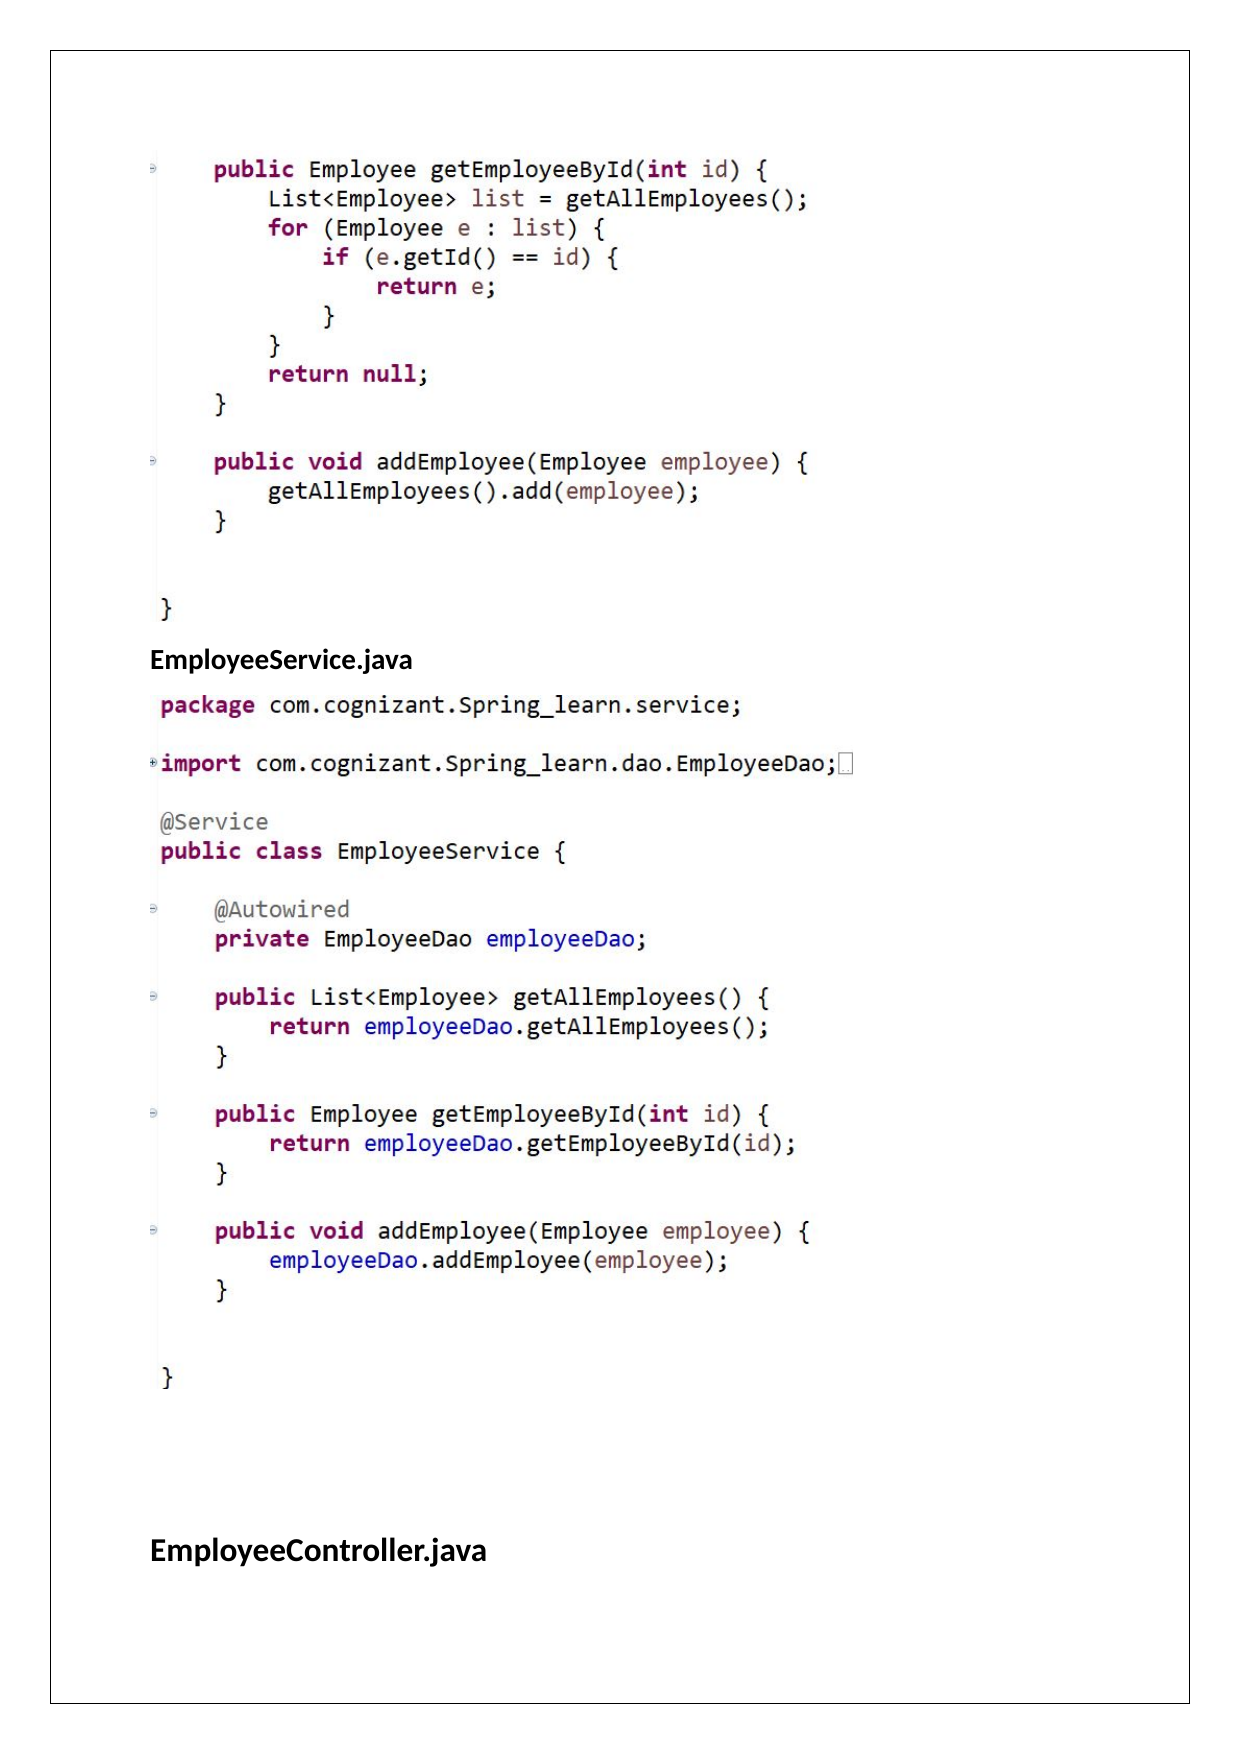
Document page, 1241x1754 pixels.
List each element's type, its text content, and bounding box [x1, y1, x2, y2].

text EmployeeController.java [150, 1529, 1090, 1569]
picture [150, 695, 854, 1389]
text EmployeeService.java [150, 641, 1090, 676]
picture [150, 150, 823, 622]
